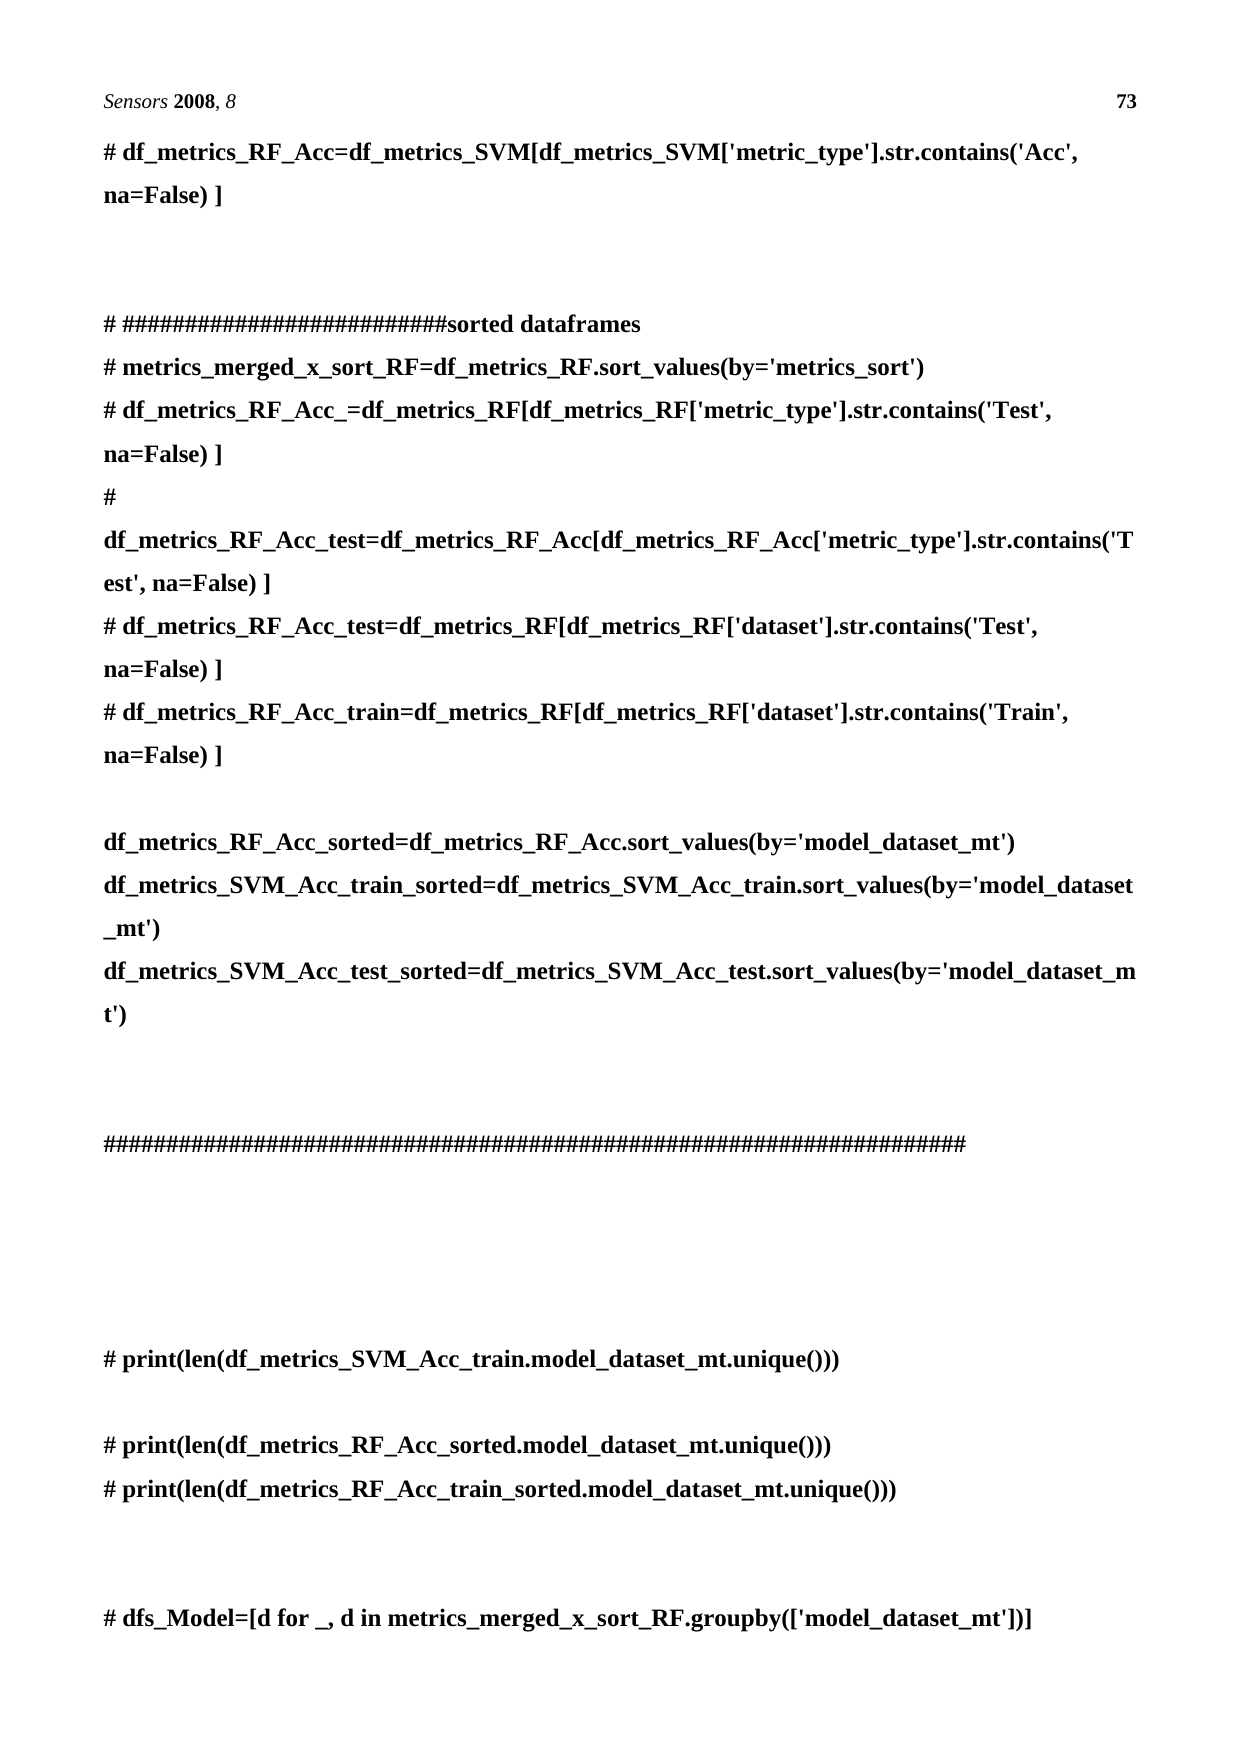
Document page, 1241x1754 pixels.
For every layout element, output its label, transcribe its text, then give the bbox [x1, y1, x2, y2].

text df_metrics_SVM_Acc_train_sorted=df_metrics_SVM_Acc_train.sort_values(by='model_dataset_mt') [103, 870, 1137, 942]
text # dfs_Model=[d for _, d in metrics_merged_x_sort_RF.groupby(['model_dataset_mt'])] [103, 1603, 1137, 1632]
text # print(len(df_metrics_SVM_Acc_train.model_dataset_mt.unique())) [103, 1344, 1137, 1373]
text # df_metrics_RF_Acc_test=df_metrics_RF_Acc[df_metrics_RF_Acc['metric_type'].str.contains('Test', na=False) ] [103, 482, 1137, 597]
text # print(len(df_metrics_RF_Acc_train_sorted.model_dataset_mt.unique())) [103, 1474, 1137, 1502]
text # df_metrics_RF_Acc_train=df_metrics_RF[df_metrics_RF['dataset'].str.contains('Train', na=False) ] [103, 697, 1137, 769]
text # print(len(df_metrics_RF_Acc_sorted.model_dataset_mt.unique())) [103, 1431, 1137, 1459]
text # ##########################sorted dataframes [103, 309, 1137, 338]
text # df_metrics_RF_Acc_test=df_metrics_RF[df_metrics_RF['dataset'].str.contains('Test', na=False) ] [103, 611, 1137, 683]
text df_metrics_RF_Acc_sorted=df_metrics_RF_Acc.sort_values(by='model_dataset_mt') [103, 827, 1137, 856]
text # df_metrics_RF_Acc_=df_metrics_RF[df_metrics_RF['metric_type'].str.contains('Test', na=False) ] [103, 396, 1137, 467]
text df_metrics_SVM_Acc_test_sorted=df_metrics_SVM_Acc_test.sort_values(by='model_dataset_mt') [103, 956, 1137, 1028]
text ##################################################################### [103, 1129, 1137, 1157]
text # df_metrics_RF_Acc=df_metrics_SVM[df_metrics_SVM['metric_type'].str.contains('Acc', na=False) ] [103, 137, 1137, 209]
text # metrics_merged_x_sort_RF=df_metrics_RF.sort_values(by='metrics_sort') [103, 352, 1137, 381]
